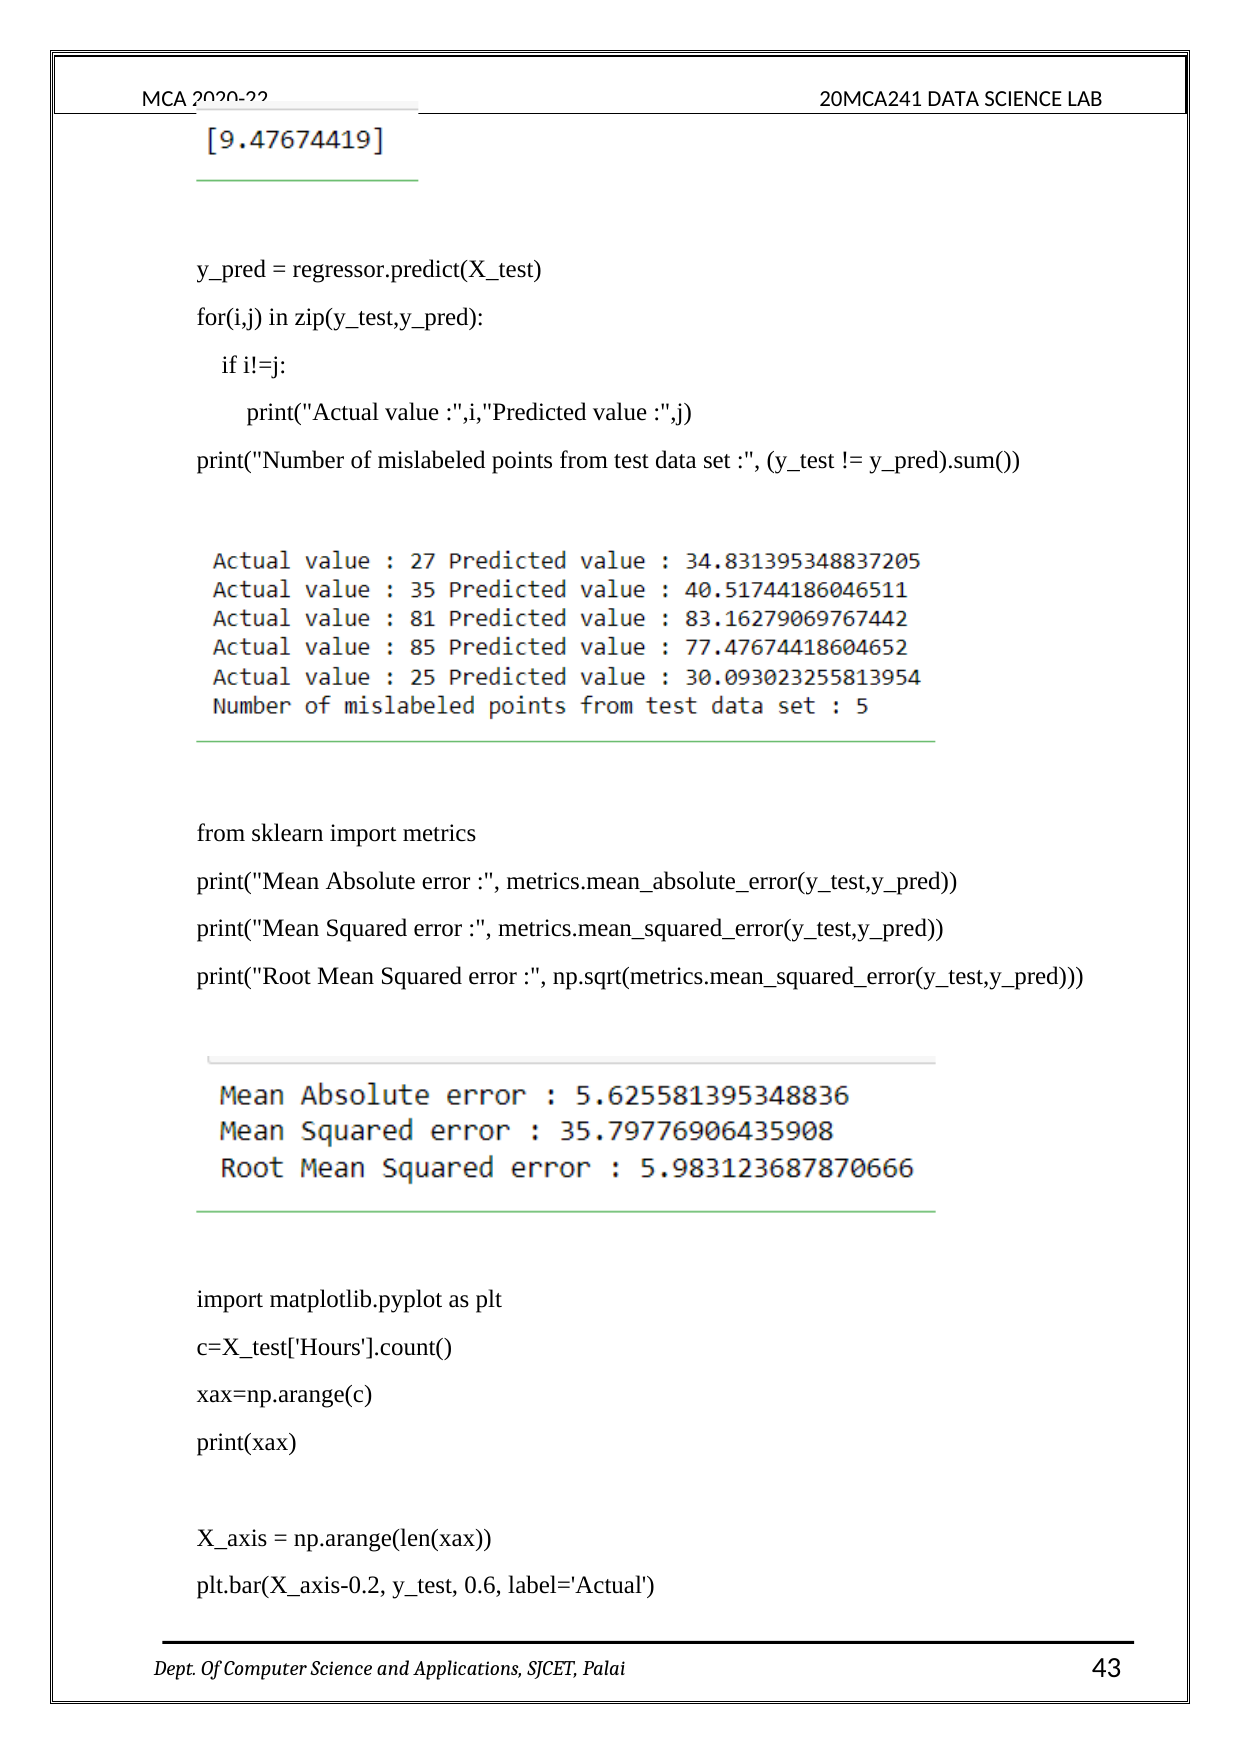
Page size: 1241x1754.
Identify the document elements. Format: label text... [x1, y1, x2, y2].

text import matplotlib.pyplot as plt [196, 1284, 1165, 1313]
text print("Number of mislabeled points from test data set :", (y_test != y_pred).sum()) [196, 445, 1165, 474]
text c=X_test['Hours'].count() [196, 1332, 1165, 1361]
text from sklearn import metrics [196, 818, 1165, 847]
text plt.bar(X_axis-0.2, y_test, 0.6, label='Actual') [196, 1570, 1165, 1599]
text print(xax) [196, 1427, 1165, 1456]
text print("Root Mean Squared error :", np.sqrt(metrics.mean_squared_error(y_test,y_pred))) [196, 961, 1165, 990]
picture [196, 1056, 936, 1218]
text xax=np.arange(c) [196, 1379, 1165, 1408]
text print("Actual value :",i,"Predicted value :",j) [196, 397, 1165, 426]
text if i!=j: [196, 350, 1165, 378]
text y_pred = regressor.predict(X_test) [196, 254, 1165, 283]
text print("Mean Absolute error :", metrics.mean_absolute_error(y_test,y_pred)) [196, 866, 1165, 894]
text X_axis = np.arange(len(xax)) [196, 1523, 1165, 1551]
text for(i,j) in zip(y_test,y_pred): [196, 302, 1165, 331]
picture [196, 540, 936, 752]
text print("Mean Squared error :", metrics.mean_squared_error(y_test,y_pred)) [196, 913, 1165, 942]
picture [196, 101, 419, 188]
